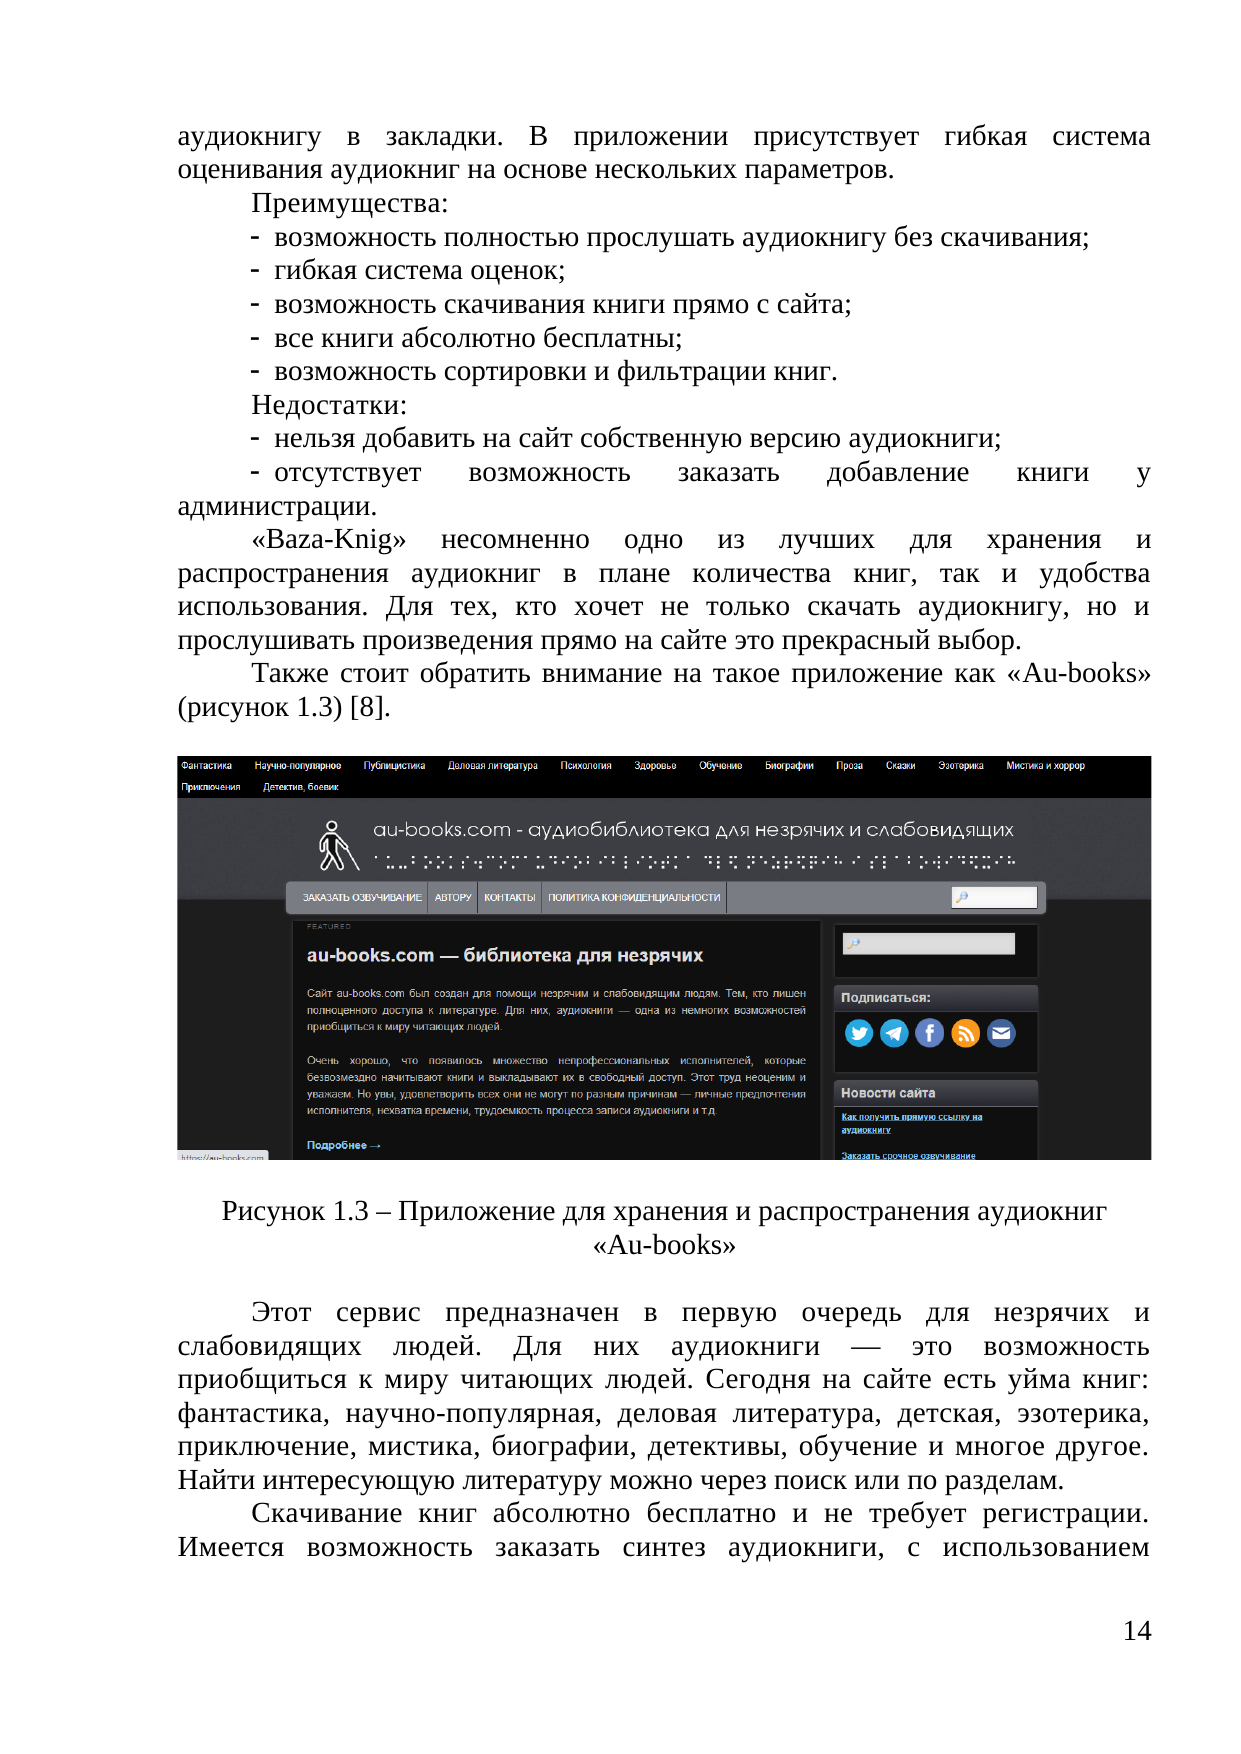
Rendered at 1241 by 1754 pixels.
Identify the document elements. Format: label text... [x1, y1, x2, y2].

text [177, 118, 1152, 185]
text гибкая система оценок; [177, 252, 1152, 286]
text возможность сортировки и фильтрации книг. [177, 353, 1152, 387]
text возможность скачивания книги прямо с сайта; [177, 286, 1152, 320]
text Также стоит обратить внимание на такое приложение как «Au-books» (рисунок 1.3) [8]. [177, 656, 1152, 723]
text Этот сервис предназначен в первую очередь для незрячих и слабовидящих людей. Для них аудиокниги — это возможность приобщиться к миру читающих людей. Сегодня на сайте есть уйма книг: фантастика, научно-популярная, деловая литература, детская, эзотерика, приключение, мистика, биографии, детективы, обучение и многое другое. Найти интересующую литературу можно через поиск или по разделам. [177, 1294, 1152, 1495]
text Преимущества: [177, 185, 1152, 219]
picture [177, 756, 1152, 1160]
text все книги абсолютно бесплатны; [177, 320, 1152, 353]
text отсутствует возможность заказать добавление книги у администрации. [177, 454, 1152, 521]
text нельзя добавить на сайт собственную версию аудиокниги; [177, 421, 1152, 454]
text возможность полностью прослушать аудиокнигу без скачивания; [177, 219, 1152, 252]
text «Baza-Knig» несомненно одно из лучших для хранения и распространения аудиокниг в плане количества книг, так и удобства использования. Для тех, кто хочет не только скачать аудиокнигу, но и прослушивать произведения прямо на сайте это прекрасный выбор. [177, 521, 1152, 656]
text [177, 1495, 1152, 1562]
text Недостатки: [177, 387, 1152, 421]
text Рисунок 1.3 – Приложение для хранения и распространения аудиокниг «Au-books» [177, 1193, 1152, 1261]
